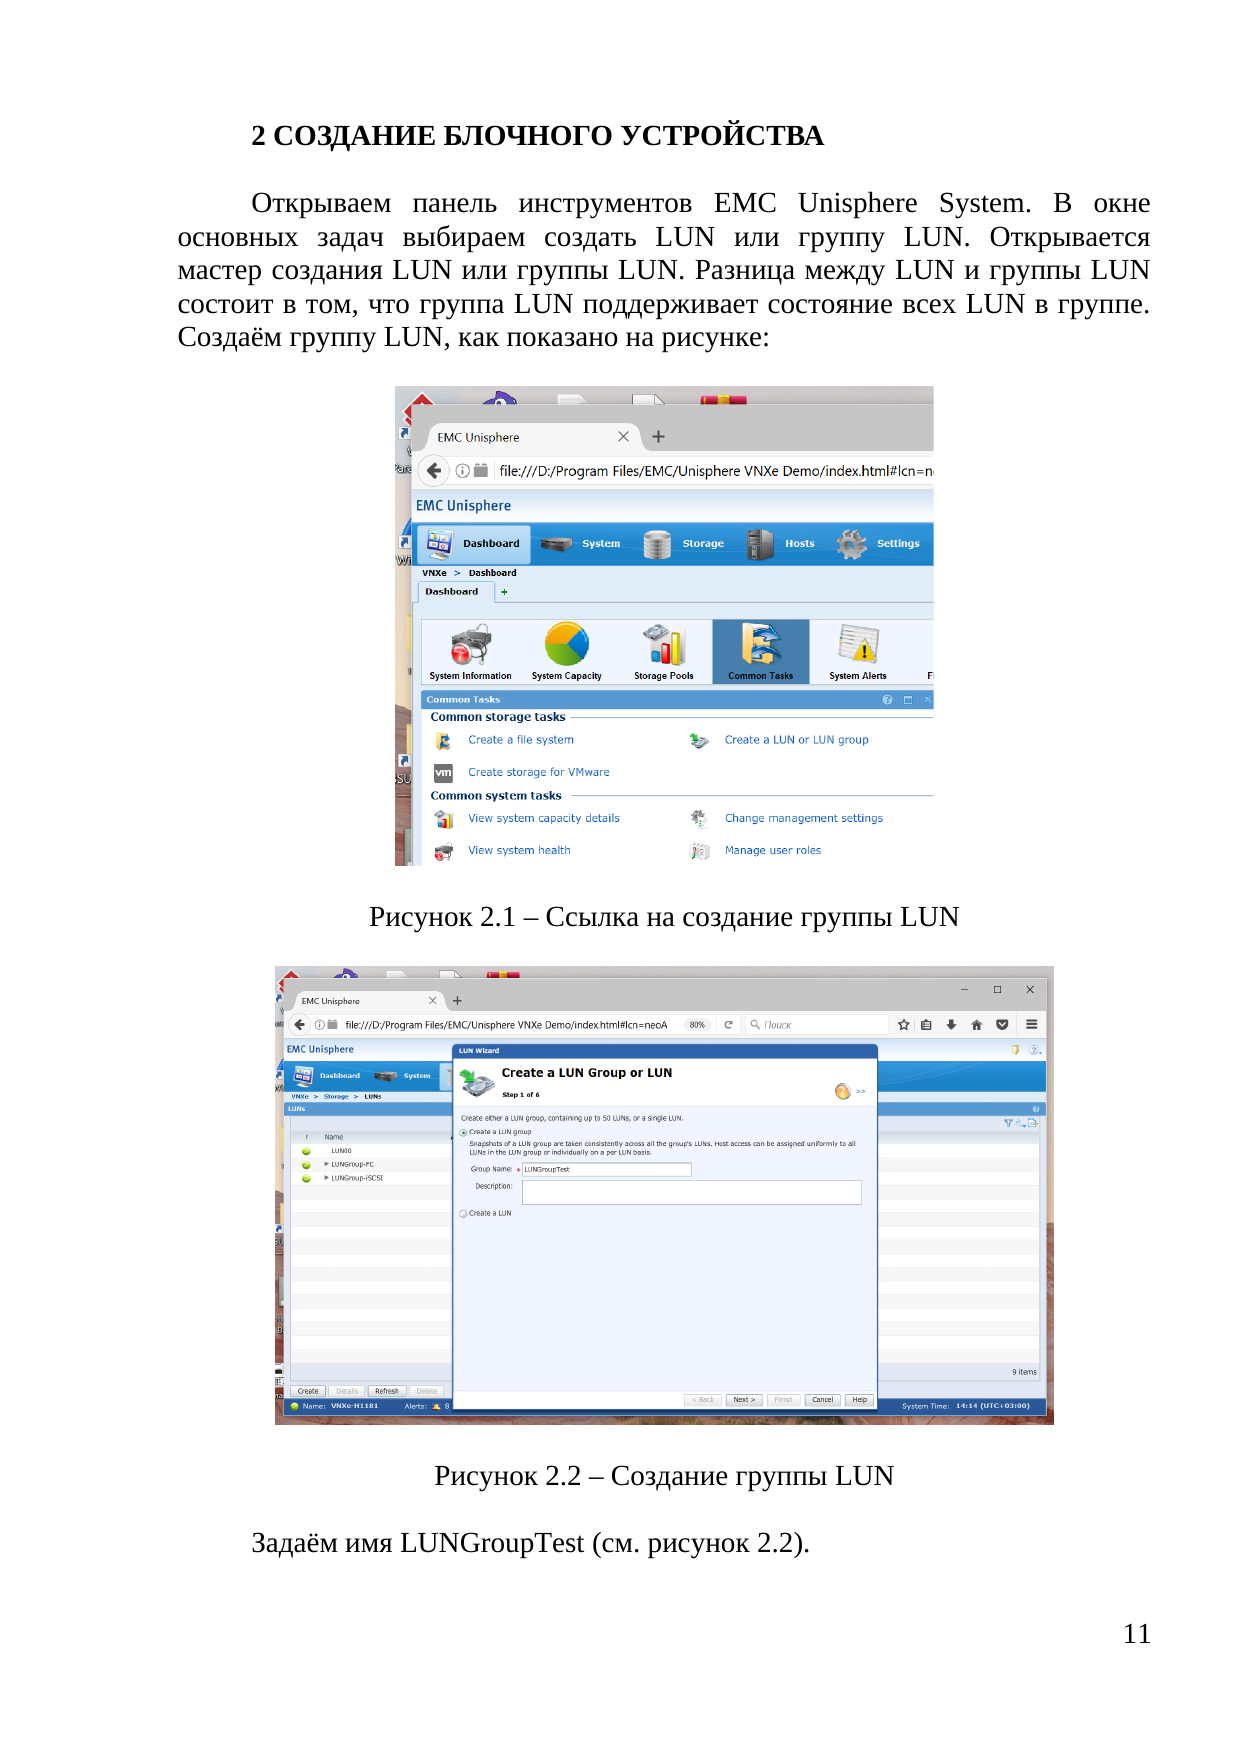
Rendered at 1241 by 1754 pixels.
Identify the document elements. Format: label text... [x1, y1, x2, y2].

picture [275, 966, 1054, 1425]
text Рисунок 2.2 – Создание группы LUN [177, 1458, 1152, 1491]
text 2 создание блочного устройства [177, 118, 1152, 152]
text Рисунок 2.1 – Ссылка на создание группы LUN [177, 899, 1152, 932]
text Задаём имя LUNGroupTest (см. рисунок 2.2). [177, 1525, 1152, 1558]
text Открываем панель инструментов EMC Unisphere System. В окне основных задач выбираем создать LUN или группу LUN. Открывается мастер создания LUN или группы LUN. Разница между LUN и группы LUN состоит в том, что группа LUN поддерживает состояние всех LUN в группе. Создаём группу LUN, как показано на рисунке: [177, 185, 1152, 353]
picture [395, 386, 934, 866]
